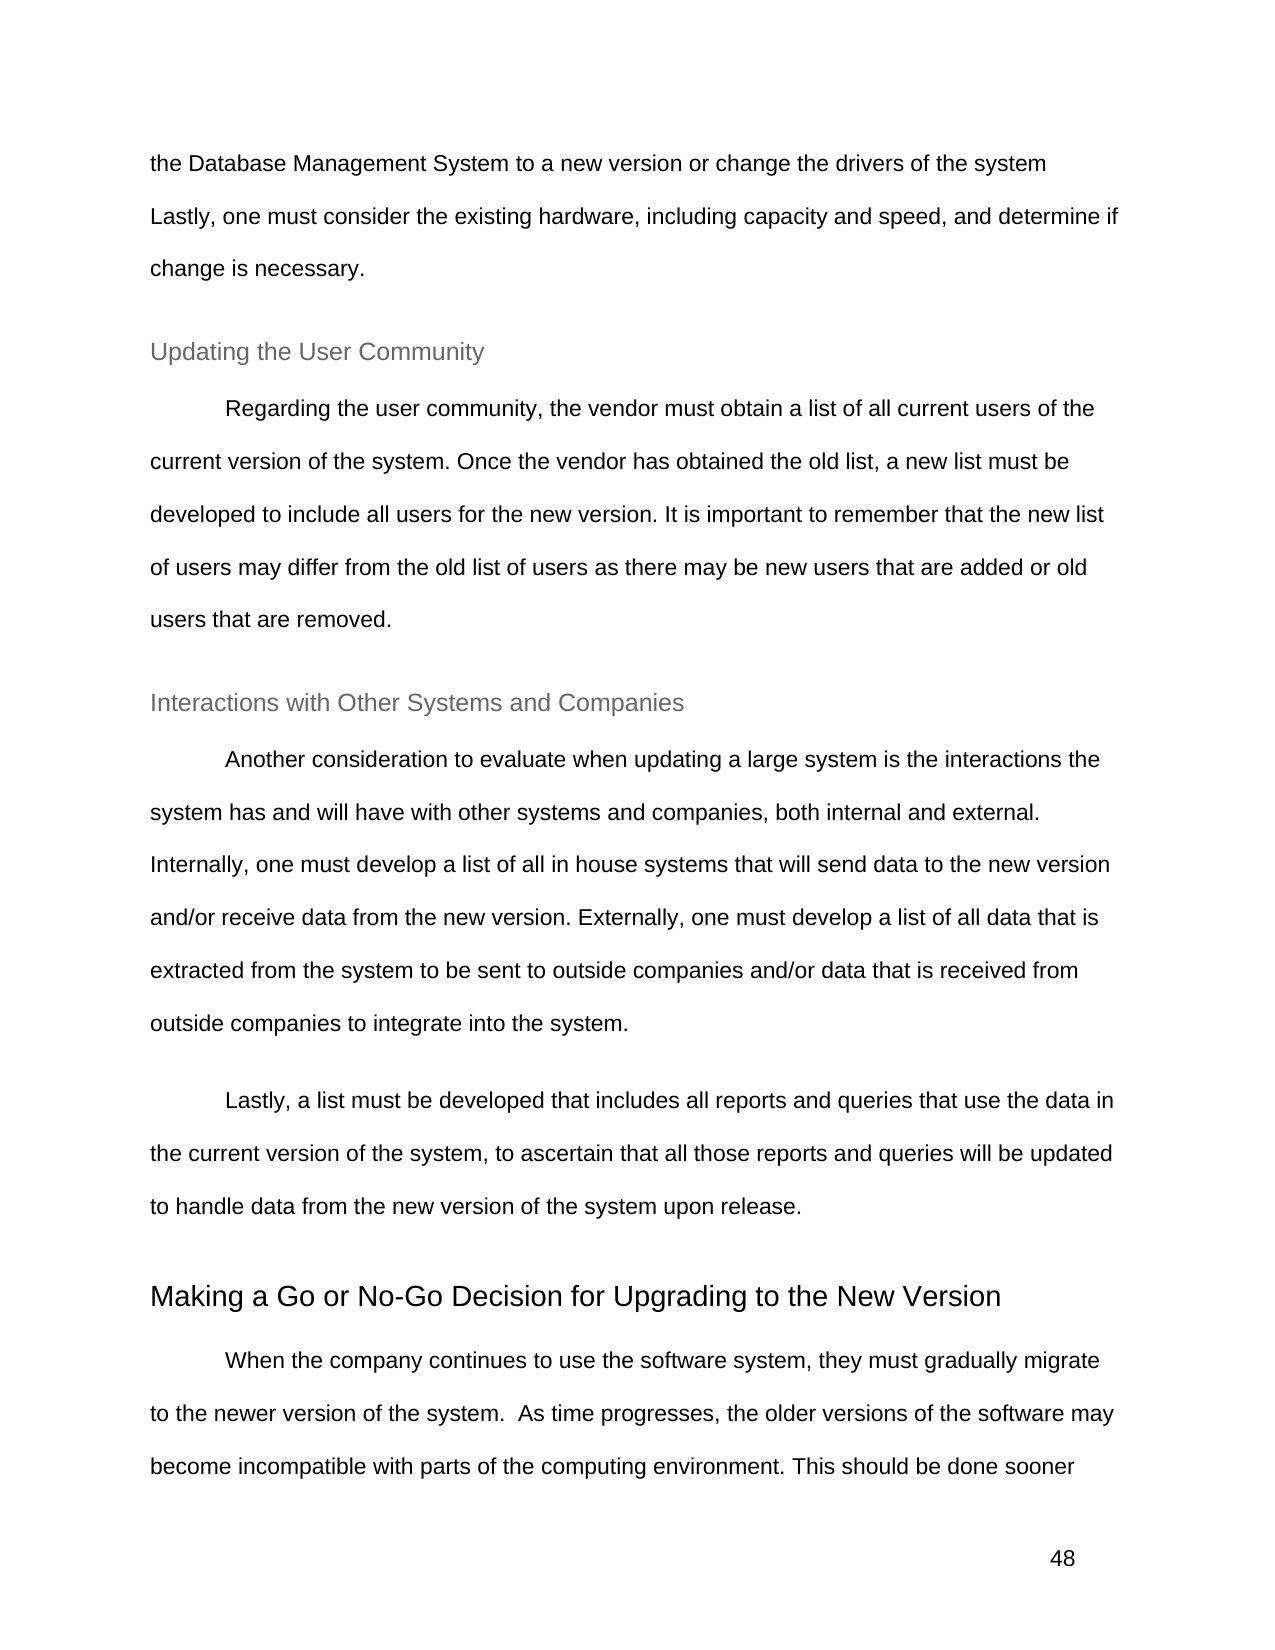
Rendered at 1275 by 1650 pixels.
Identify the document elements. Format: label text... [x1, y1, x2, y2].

subtitle Interactions with Other Systems and Companies [150, 688, 1125, 717]
text Regarding the user community, the vendor must obtain a list of all current users of the current version of the system. Once the vendor has obtained the old list, a new list must be developed to include all users for the new version. It is important to remember that the new list of users may differ from the old list of users as there may be new users that are added or old users that are removed. [150, 395, 1125, 632]
subtitle Making a Go or No-Go Decision for Upgrading to the New Version [150, 1279, 1125, 1312]
text Lastly, a list must be developed that includes all reports and queries that use the data in the current version of the system, to ascertain that all those reports and queries will be updated to handle data from the new version of the system upon release. [150, 1087, 1125, 1219]
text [150, 1347, 1125, 1479]
subtitle Updating the User Community [150, 337, 1125, 366]
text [150, 150, 1125, 282]
text Another consideration to evaluate when updating a large system is the interactions the system has and will have with other systems and companies, both internal and external. Internally, one must develop a list of all in house systems that will send data to the new version and/or receive data from the new version. Externally, one must develop a list of all data that is extracted from the system to be sent to outside companies and/or data that is received from outside companies to integrate into the system. [150, 746, 1125, 1036]
